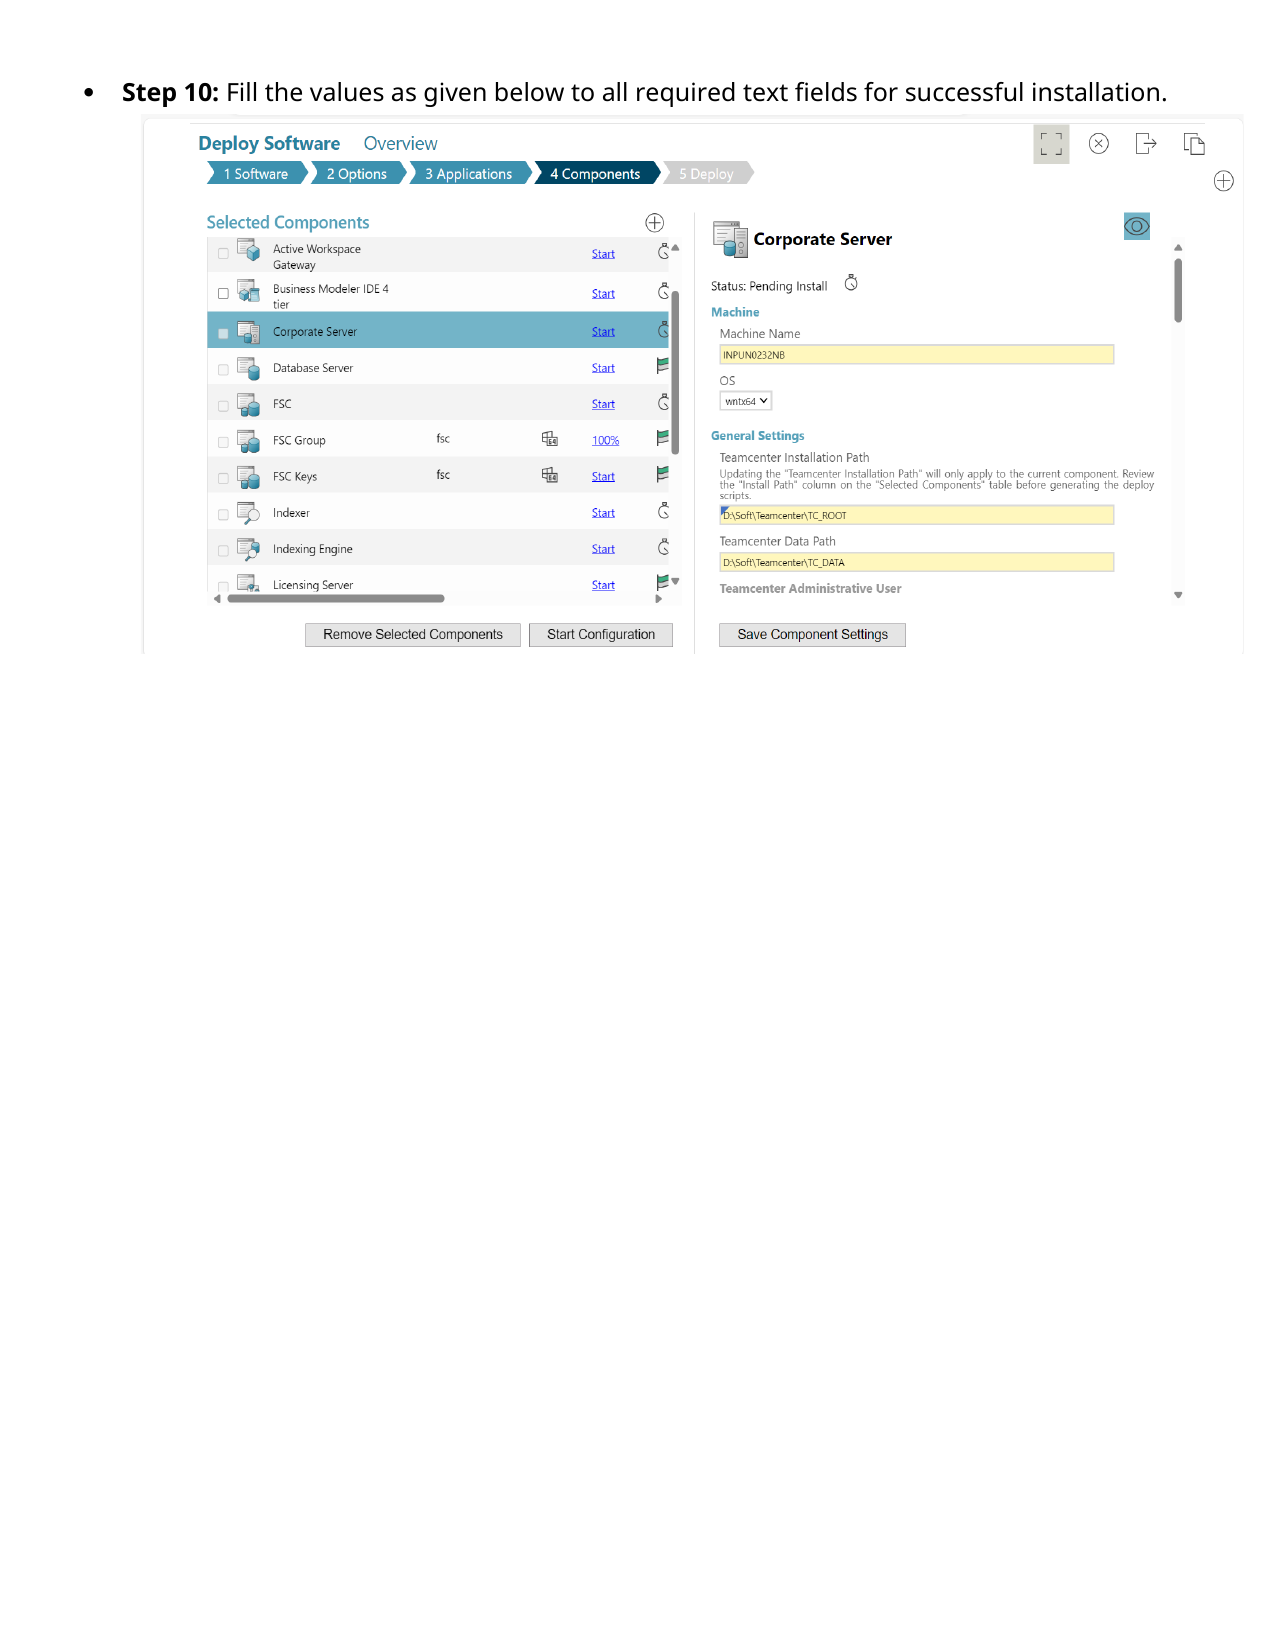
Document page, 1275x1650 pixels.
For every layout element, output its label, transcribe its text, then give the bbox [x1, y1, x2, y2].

list Step 10: Fill the values as given below to all required text fields for successful installation. [84, 75, 1237, 653]
